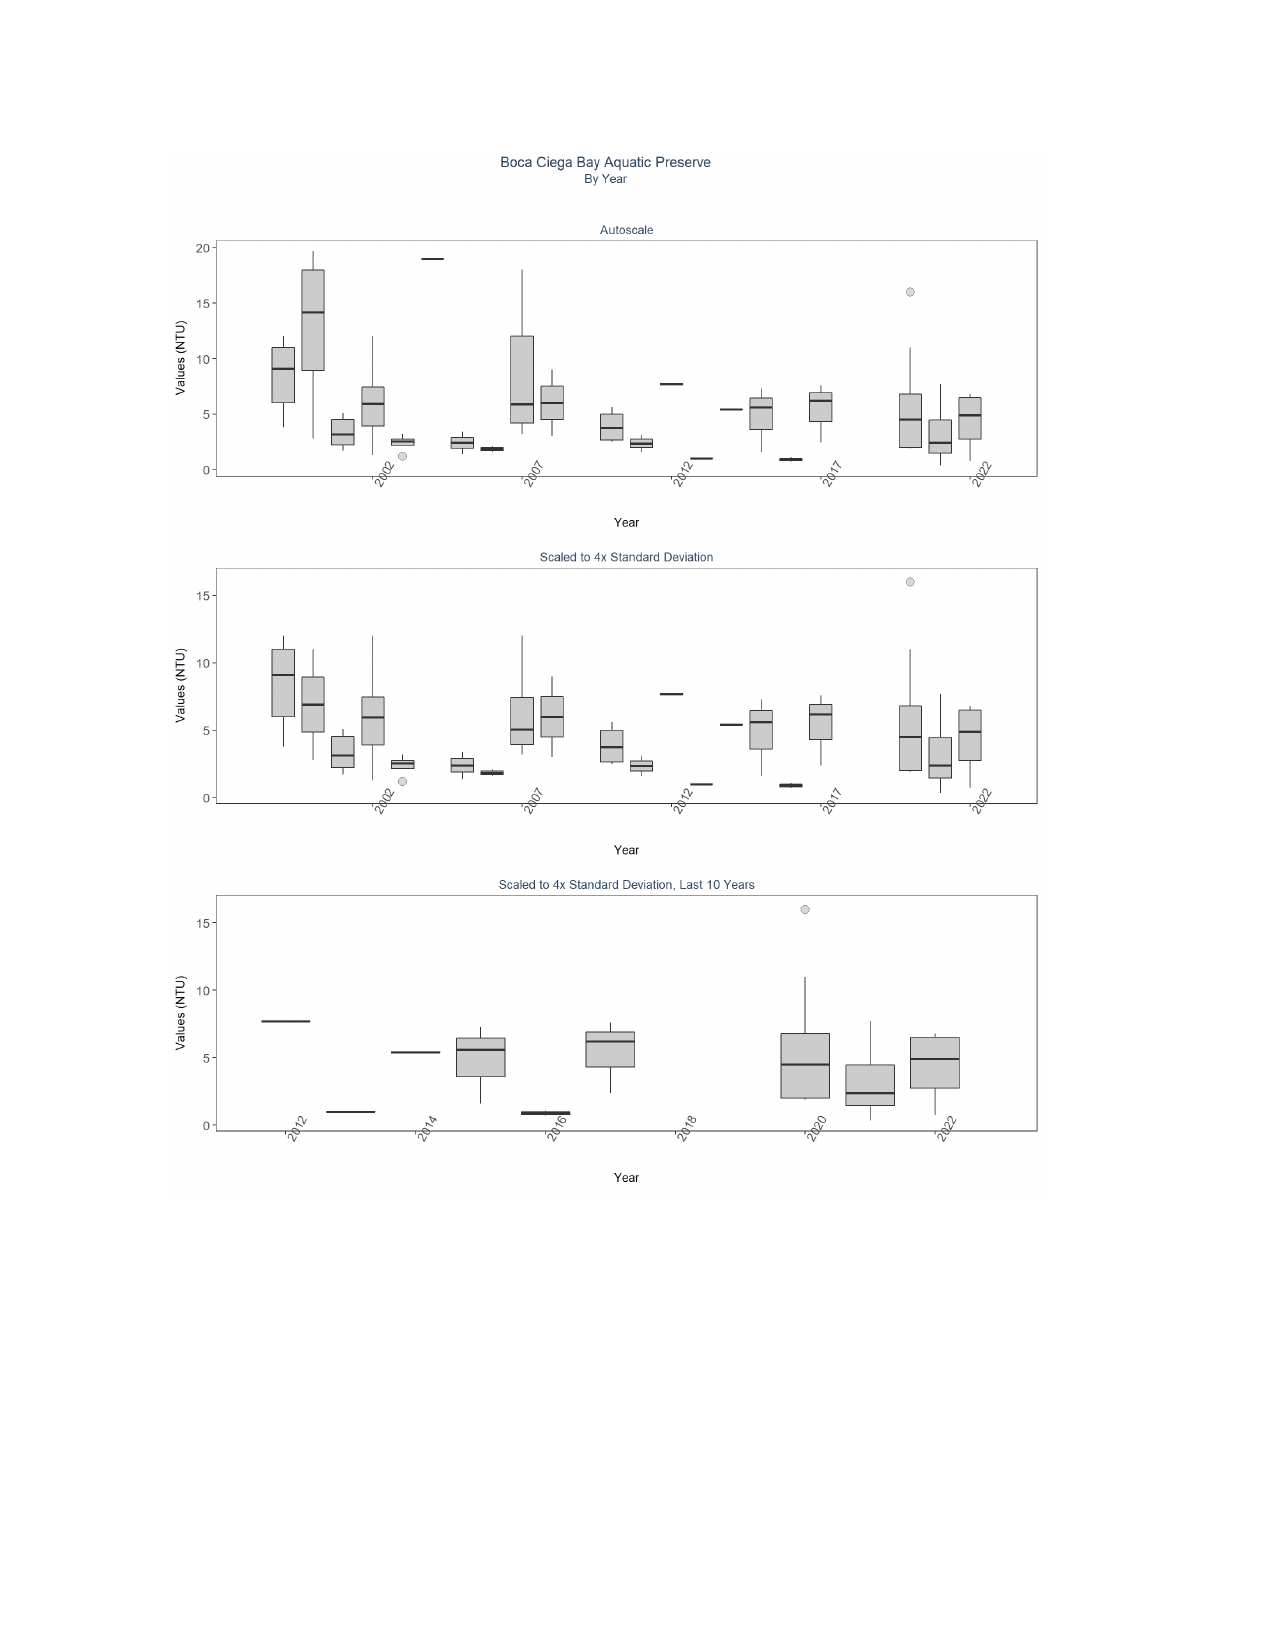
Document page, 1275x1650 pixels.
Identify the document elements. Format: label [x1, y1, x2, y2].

picture [168, 150, 1044, 1200]
